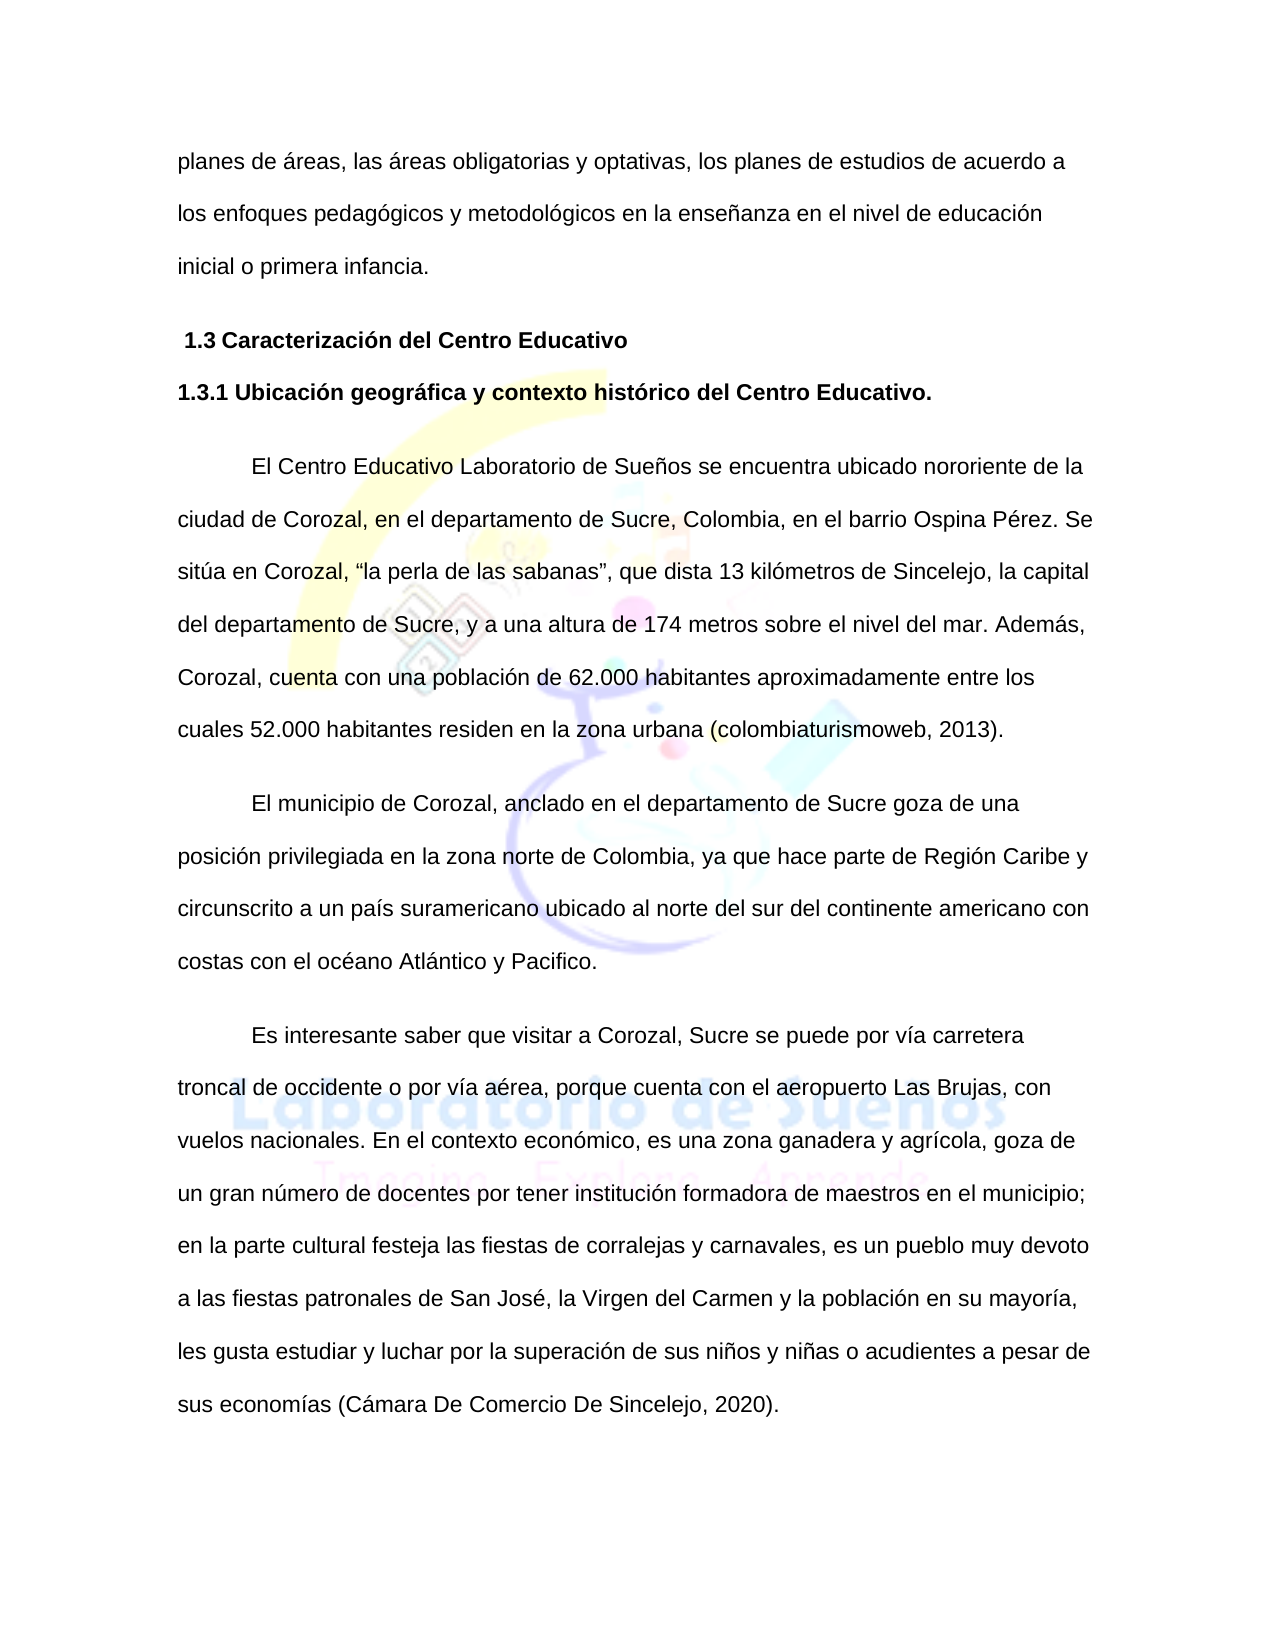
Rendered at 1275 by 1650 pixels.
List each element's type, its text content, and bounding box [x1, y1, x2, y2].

text El Centro Educativo Laboratorio de Sueños se encuentra ubicado nororiente de la ciudad de Corozal, en el departamento de Sucre, Colombia, en el barrio Ospina Pérez. Se sitúa en Corozal, “la perla de las sabanas”, que dista 13 kilómetros de Sincelejo, la capital del departamento de Sucre, y a una altura de 174 metros sobre el nivel del mar. Además, Corozal, cuenta con una población de 62.000 habitantes aproximadamente entre los cuales 52.000 habitantes residen en la zona urbana (colombiaturismoweb, 2013). [177, 453, 1098, 743]
text El municipio de Corozal, anclado en el departamento de Sucre goza de una posición privilegiada en la zona norte de Colombia, ya que hace parte de Región Caribe y circunscrito a un país suramericano ubicado al norte del sur del continente americano con costas con el océano Atlántico y Pacifico. [177, 790, 1098, 974]
subtitle 1.3.1 Ubicación geográfica y contexto histórico del Centro Educativo. [177, 379, 1098, 406]
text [177, 148, 1098, 279]
text Es interesante saber que visitar a Corozal, Sucre se puede por vía carretera troncal de occidente o por vía aérea, porque cuenta con el aeropuerto Las Brujas, con vuelos nacionales. En el contexto económico, es una zona ganadera y agrícola, goza de un gran número de docentes por tener institución formadora de maestros en el municipio; en la parte cultural festeja las fiestas de corralejas y carnavales, es un pueblo muy devoto a las fiestas patronales de San José, la Virgen del Carmen y la población en su mayoría, les gusta estudiar y luchar por la superación de sus niños y niñas o acudientes a pesar de sus economías (Cámara De Comercio De Sincelejo, 2020). [177, 1022, 1098, 1417]
subtitle Caracterización del Centro Educativo [184, 327, 1098, 353]
